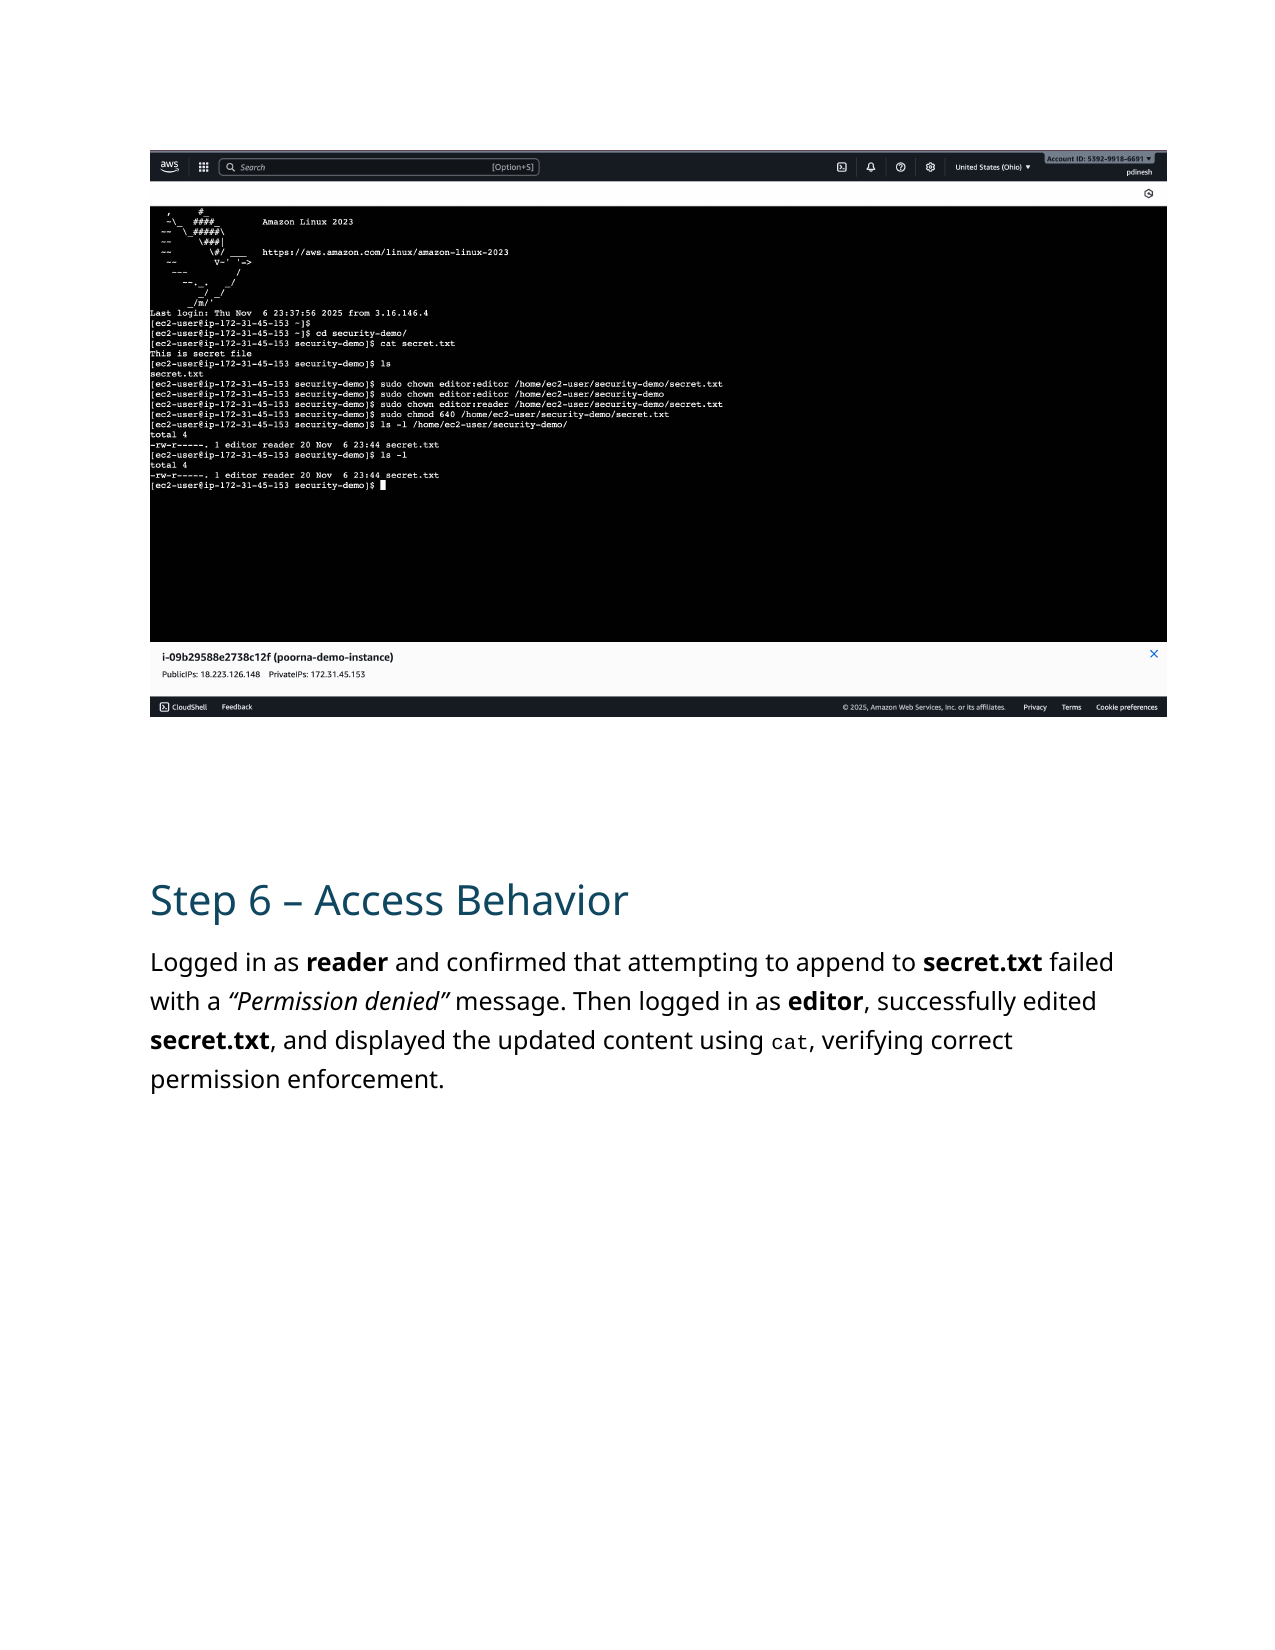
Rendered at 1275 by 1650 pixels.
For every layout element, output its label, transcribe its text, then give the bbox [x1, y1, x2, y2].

subtitle Step 6 – Access Behavior [150, 871, 1125, 928]
picture [150, 150, 1167, 717]
text Logged in as reader and confirmed that attempting to append to secret.txt failed with a “Permission denied” message. Then logged in as editor, successfully edited secret.txt, and displayed the updated content using cat, verifying correct permission enforcement. [150, 944, 1125, 1096]
